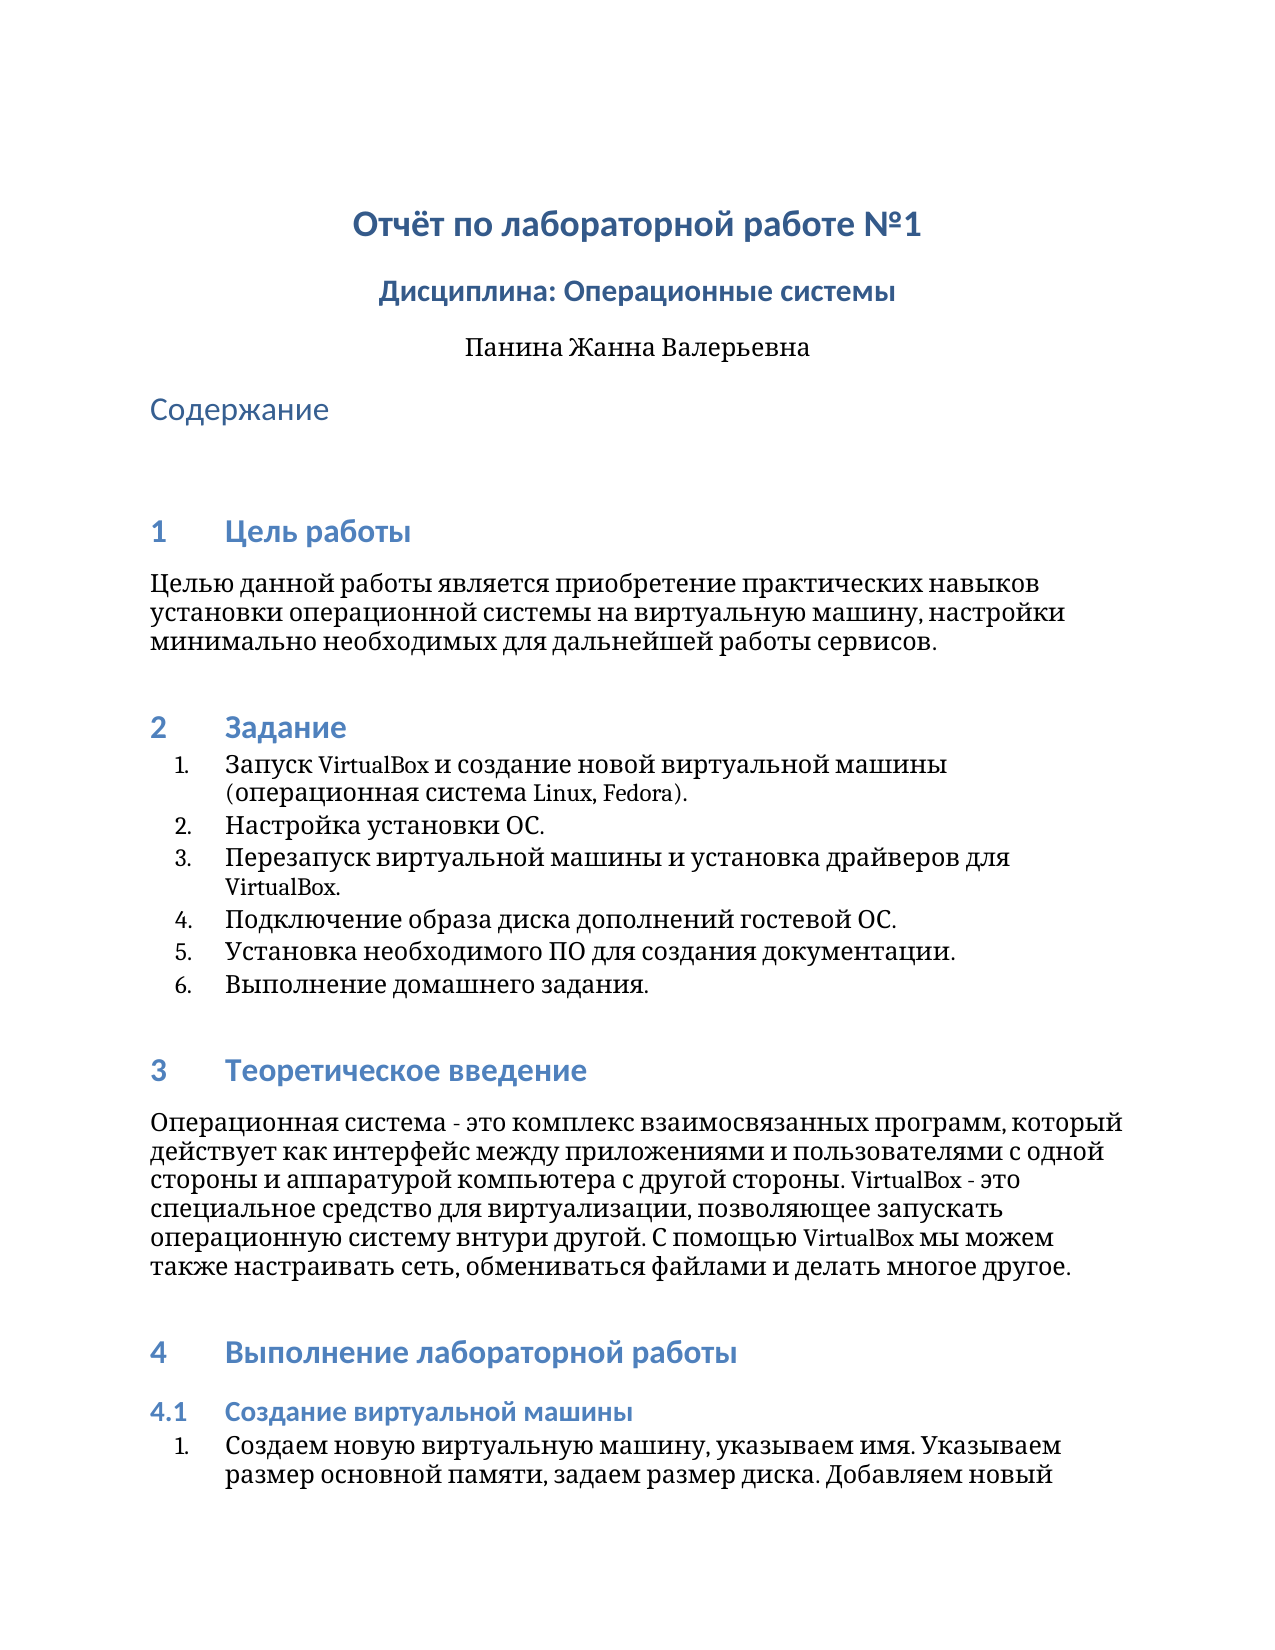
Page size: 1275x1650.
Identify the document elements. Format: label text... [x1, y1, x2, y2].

subtitle Дисциплина: Операционные системы [150, 271, 1125, 309]
text Панина Жанна Валерьевна [150, 334, 1125, 363]
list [175, 1432, 1125, 1490]
title Отчёт по лабораторной работе №1 [150, 200, 1125, 246]
list Настройка установки ОС. [175, 812, 1125, 841]
list Установка необходимого ПО для создания документации. [175, 938, 1125, 967]
subtitle 4 Выполнение лабораторной работы [150, 1331, 1125, 1372]
text Целью данной работы является приобретение практических навыков установки операционной системы на виртуальную машину, настройки минимально необходимых для дальнейшей работы сервисов. [150, 570, 1125, 656]
list Выполнение домашнего задания. [175, 971, 1125, 999]
subtitle 3 Теоретическое введение [150, 1049, 1125, 1090]
subtitle 2 Задание [150, 706, 1125, 747]
text Операционная система - это комплекс взаимосвязанных программ, который действует как интерфейс между приложениями и пользователями с одной стороны и аппаратурой компьютера с другой стороны. VirtualBox - это специальное средство для виртуализации, позволяющее запускать операционную систему внтури другой. С помощью VirtualBox мы можем также настраивать сеть, обмениваться файлами и делать многое другое. [150, 1109, 1125, 1281]
subtitle 4.1 Создание виртуальной машины [150, 1393, 1125, 1428]
list Запуск VirtualBox и создание новой виртуальной машины (операционная система Linux, Fedora). [175, 751, 1125, 808]
list Перезапуск виртуальной машины и установка драйверов для VirtualBox. [175, 844, 1125, 902]
subtitle 1 Цель работы [150, 510, 1125, 551]
list Подключение образа диска дополнений гостевой ОС. [175, 906, 1125, 934]
